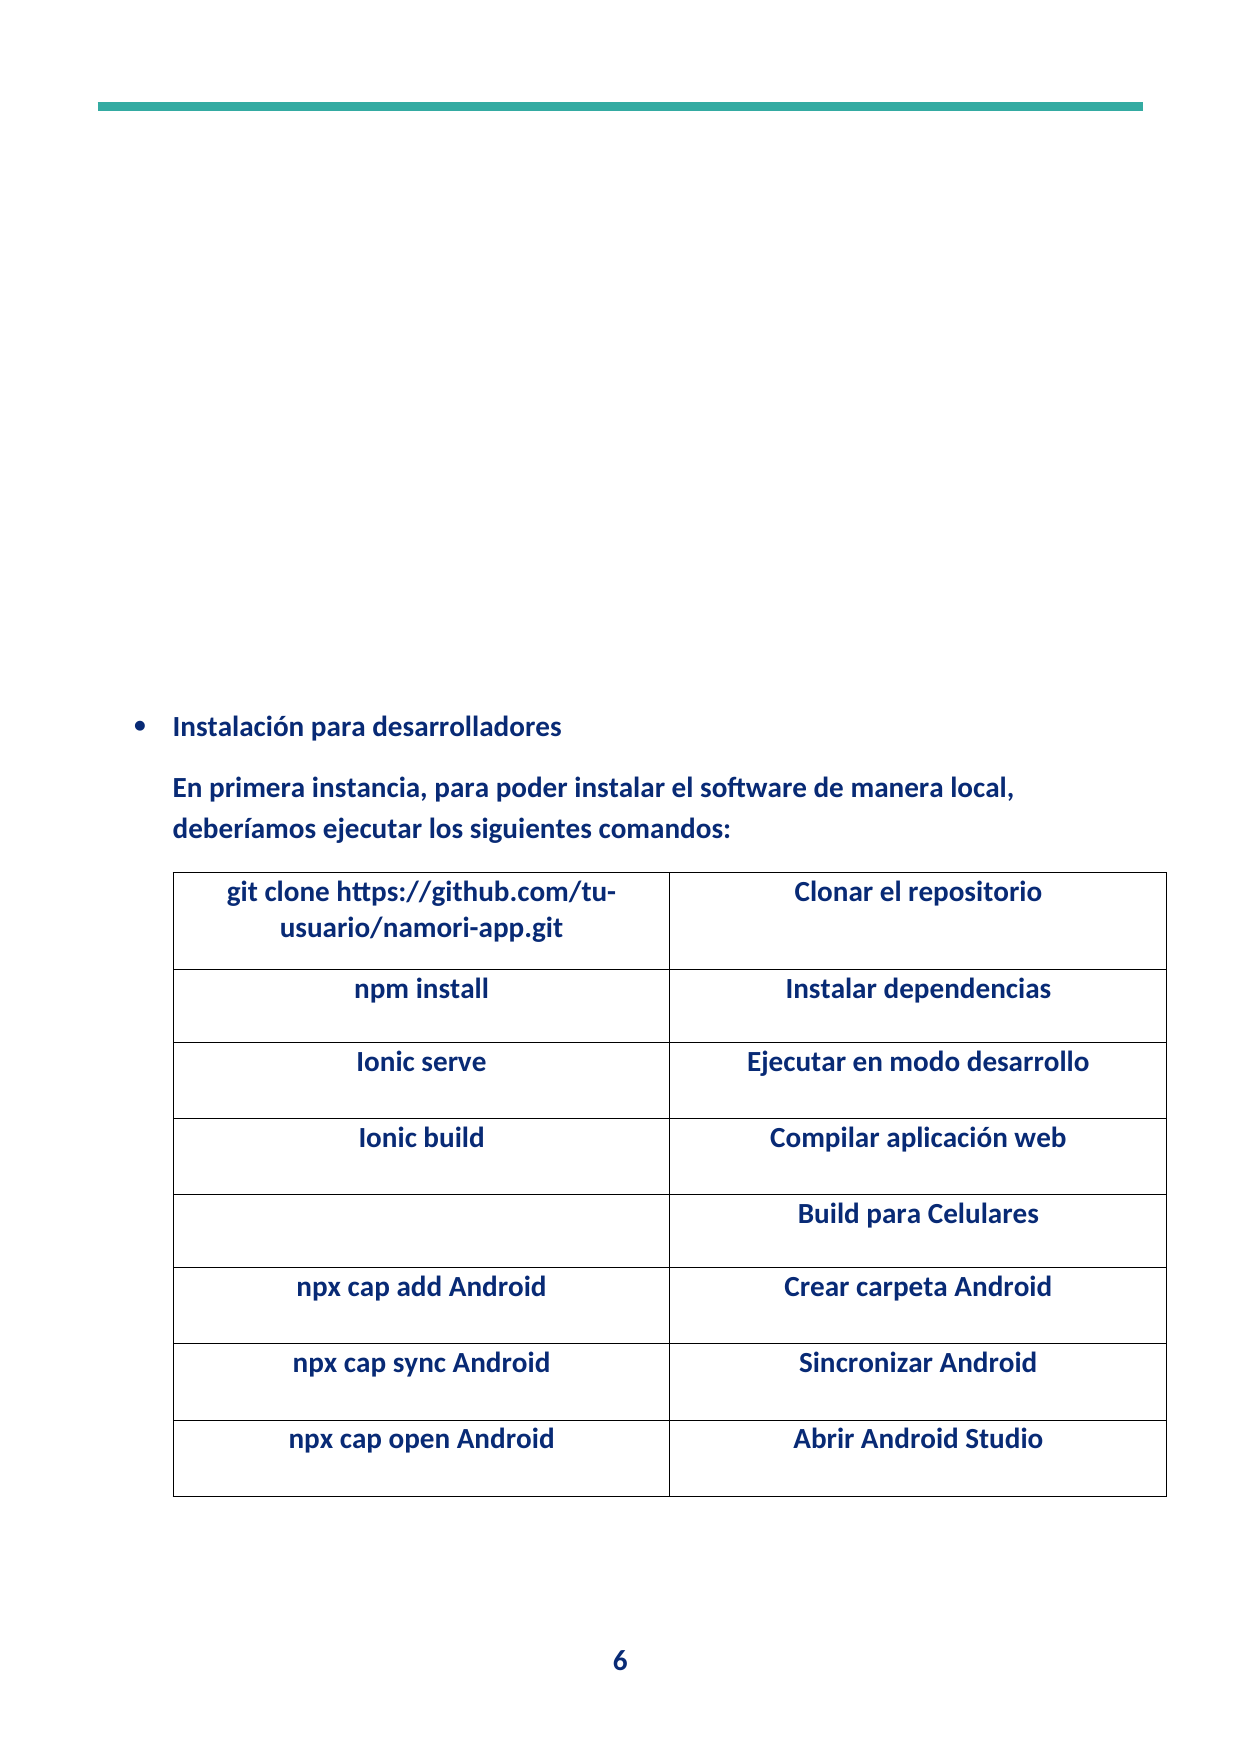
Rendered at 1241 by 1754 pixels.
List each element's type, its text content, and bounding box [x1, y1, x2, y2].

table_cell npx cap sync Android [174, 1344, 669, 1419]
table_cell [174, 1195, 669, 1267]
table_cell Compilar aplicación web [670, 1119, 1166, 1194]
table_cell npm install [174, 970, 669, 1042]
table_cell Ionic serve [174, 1043, 669, 1118]
table_cell npx cap add Android [174, 1268, 669, 1343]
table_cell Sincronizar Android [670, 1344, 1166, 1419]
list Instalación para desarrolladores [135, 708, 1143, 743]
table_header Clonar el repositorio [670, 873, 1166, 969]
table_cell npx cap open Android [174, 1421, 669, 1496]
text En primera instancia, para poder instalar el software de manera local, deberíamos ejecutar los siguientes comandos: [172, 769, 1143, 846]
table_cell Ejecutar en modo desarrollo [670, 1043, 1166, 1118]
table_cell Crear carpeta Android [670, 1268, 1166, 1343]
table_cell Instalar dependencias [670, 970, 1166, 1042]
table_cell Build para Celulares [670, 1195, 1166, 1267]
table_header git clone https://github.com/tu-usuario/namori-app.git [174, 873, 669, 969]
table_cell Ionic build [174, 1119, 669, 1194]
table_cell Abrir Android Studio [670, 1421, 1166, 1496]
